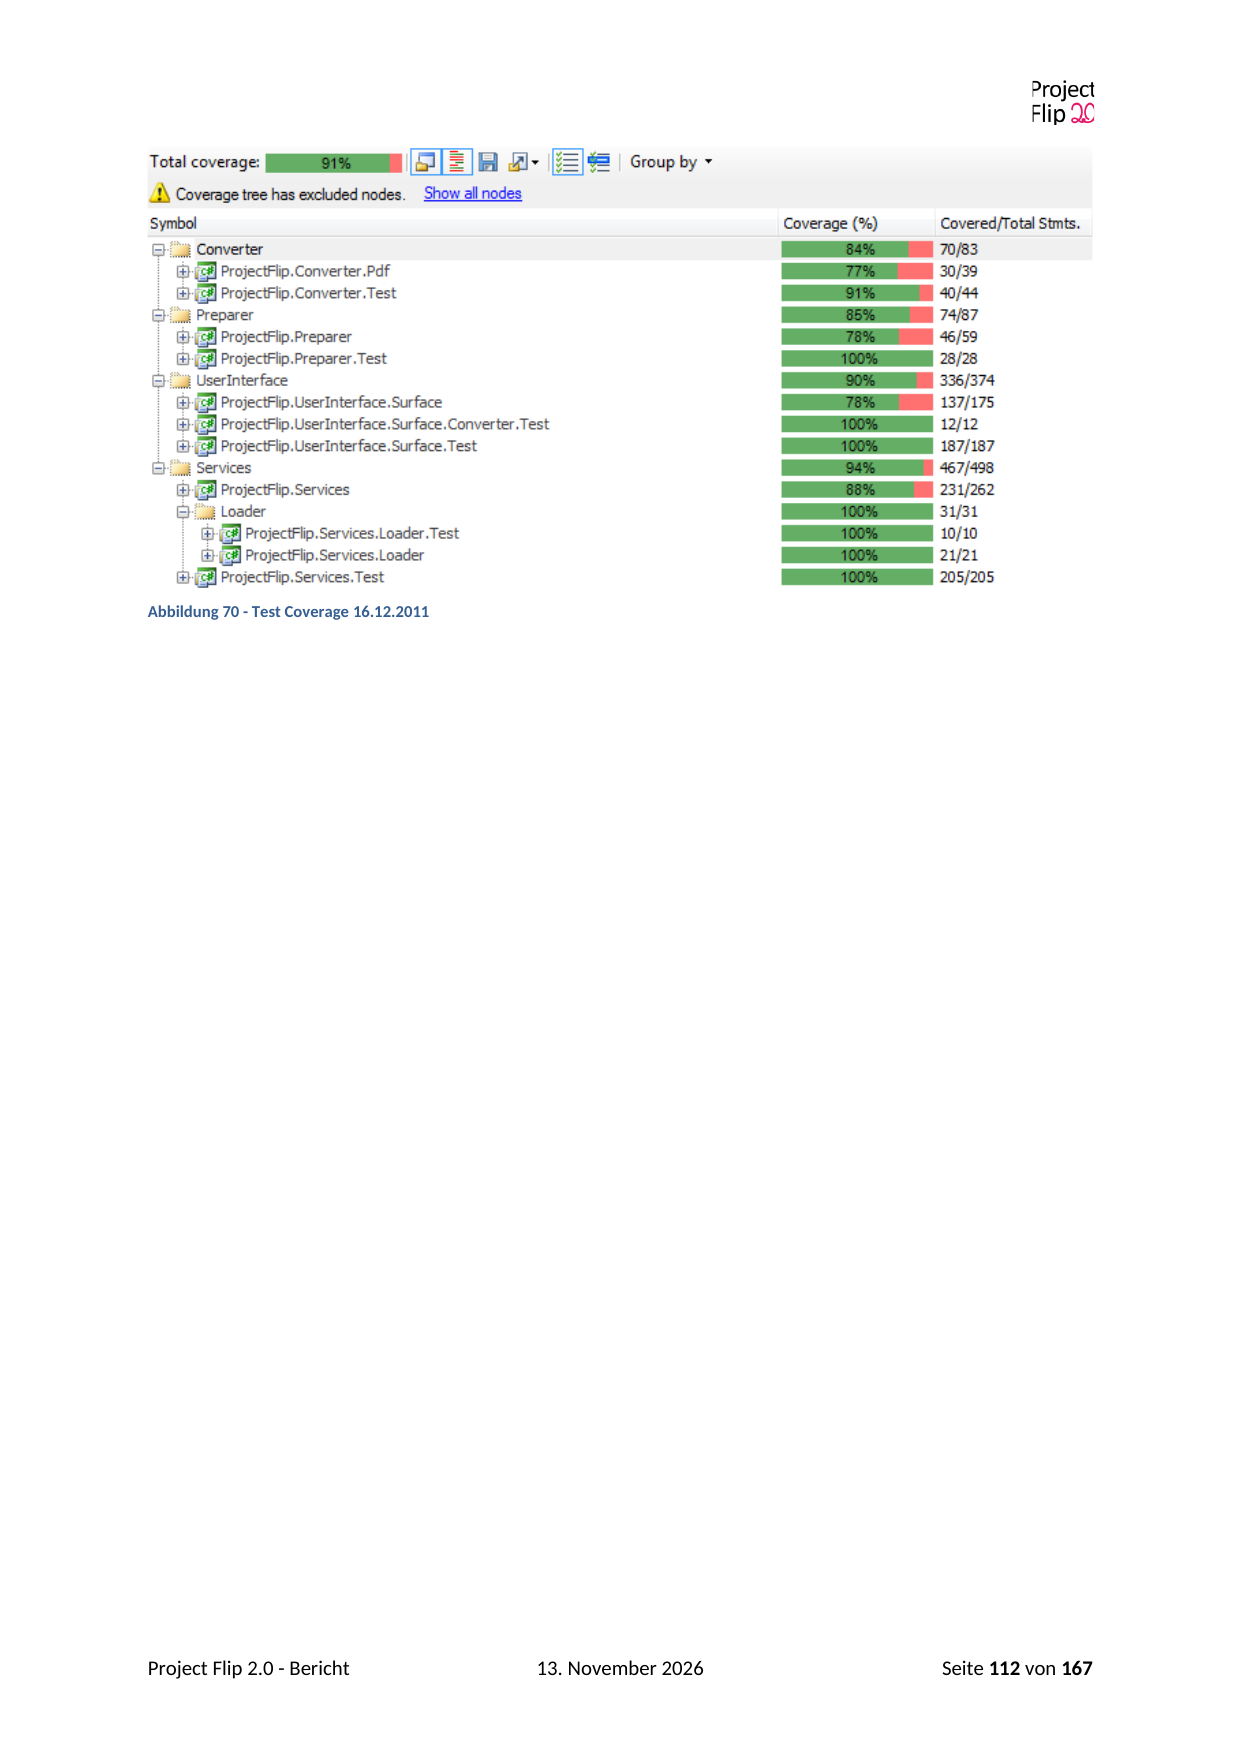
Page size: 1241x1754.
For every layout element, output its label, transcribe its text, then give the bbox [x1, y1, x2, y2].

picture [1081, 79, 1097, 124]
picture [147, 147, 1093, 594]
